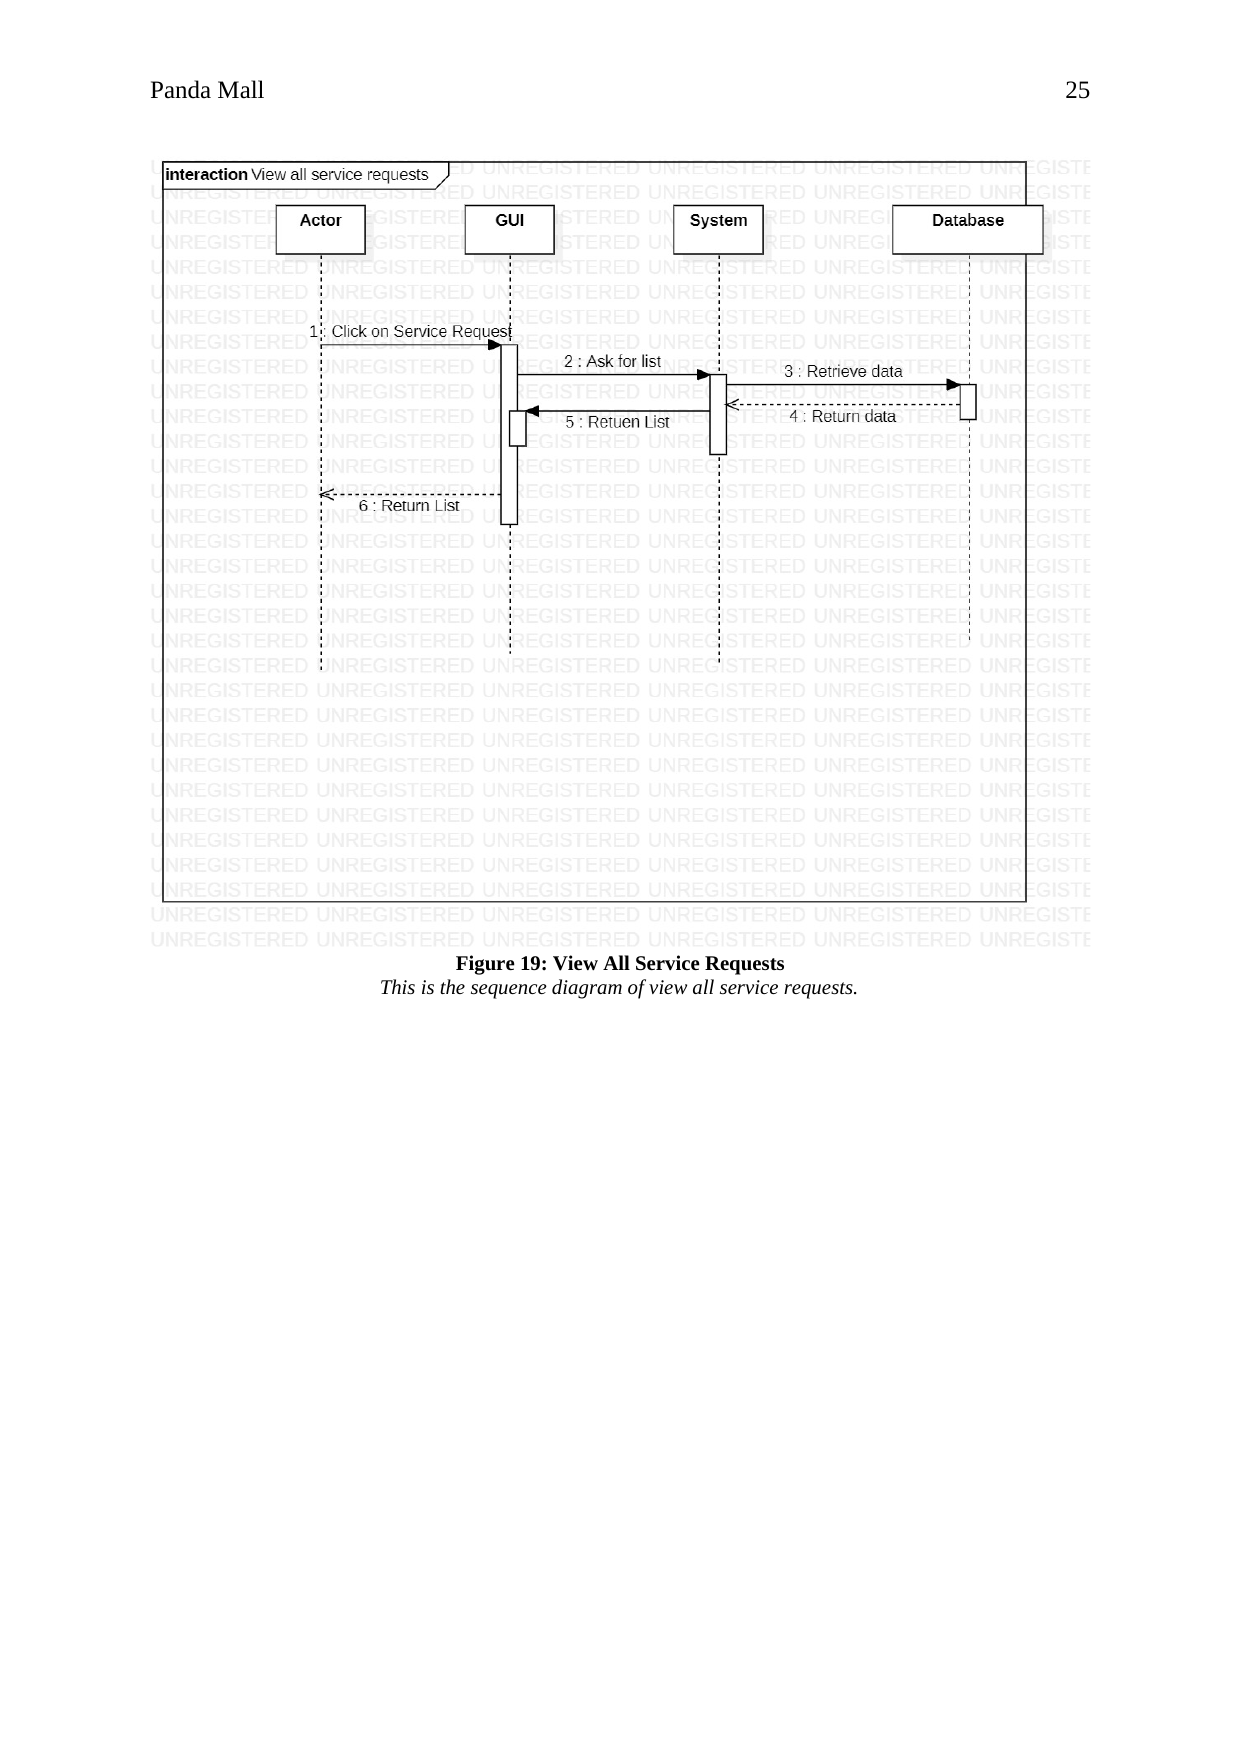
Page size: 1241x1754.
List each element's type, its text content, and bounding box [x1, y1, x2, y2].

picture [150, 150, 1091, 951]
text This is the sequence diagram of view all service requests. [150, 974, 1090, 999]
